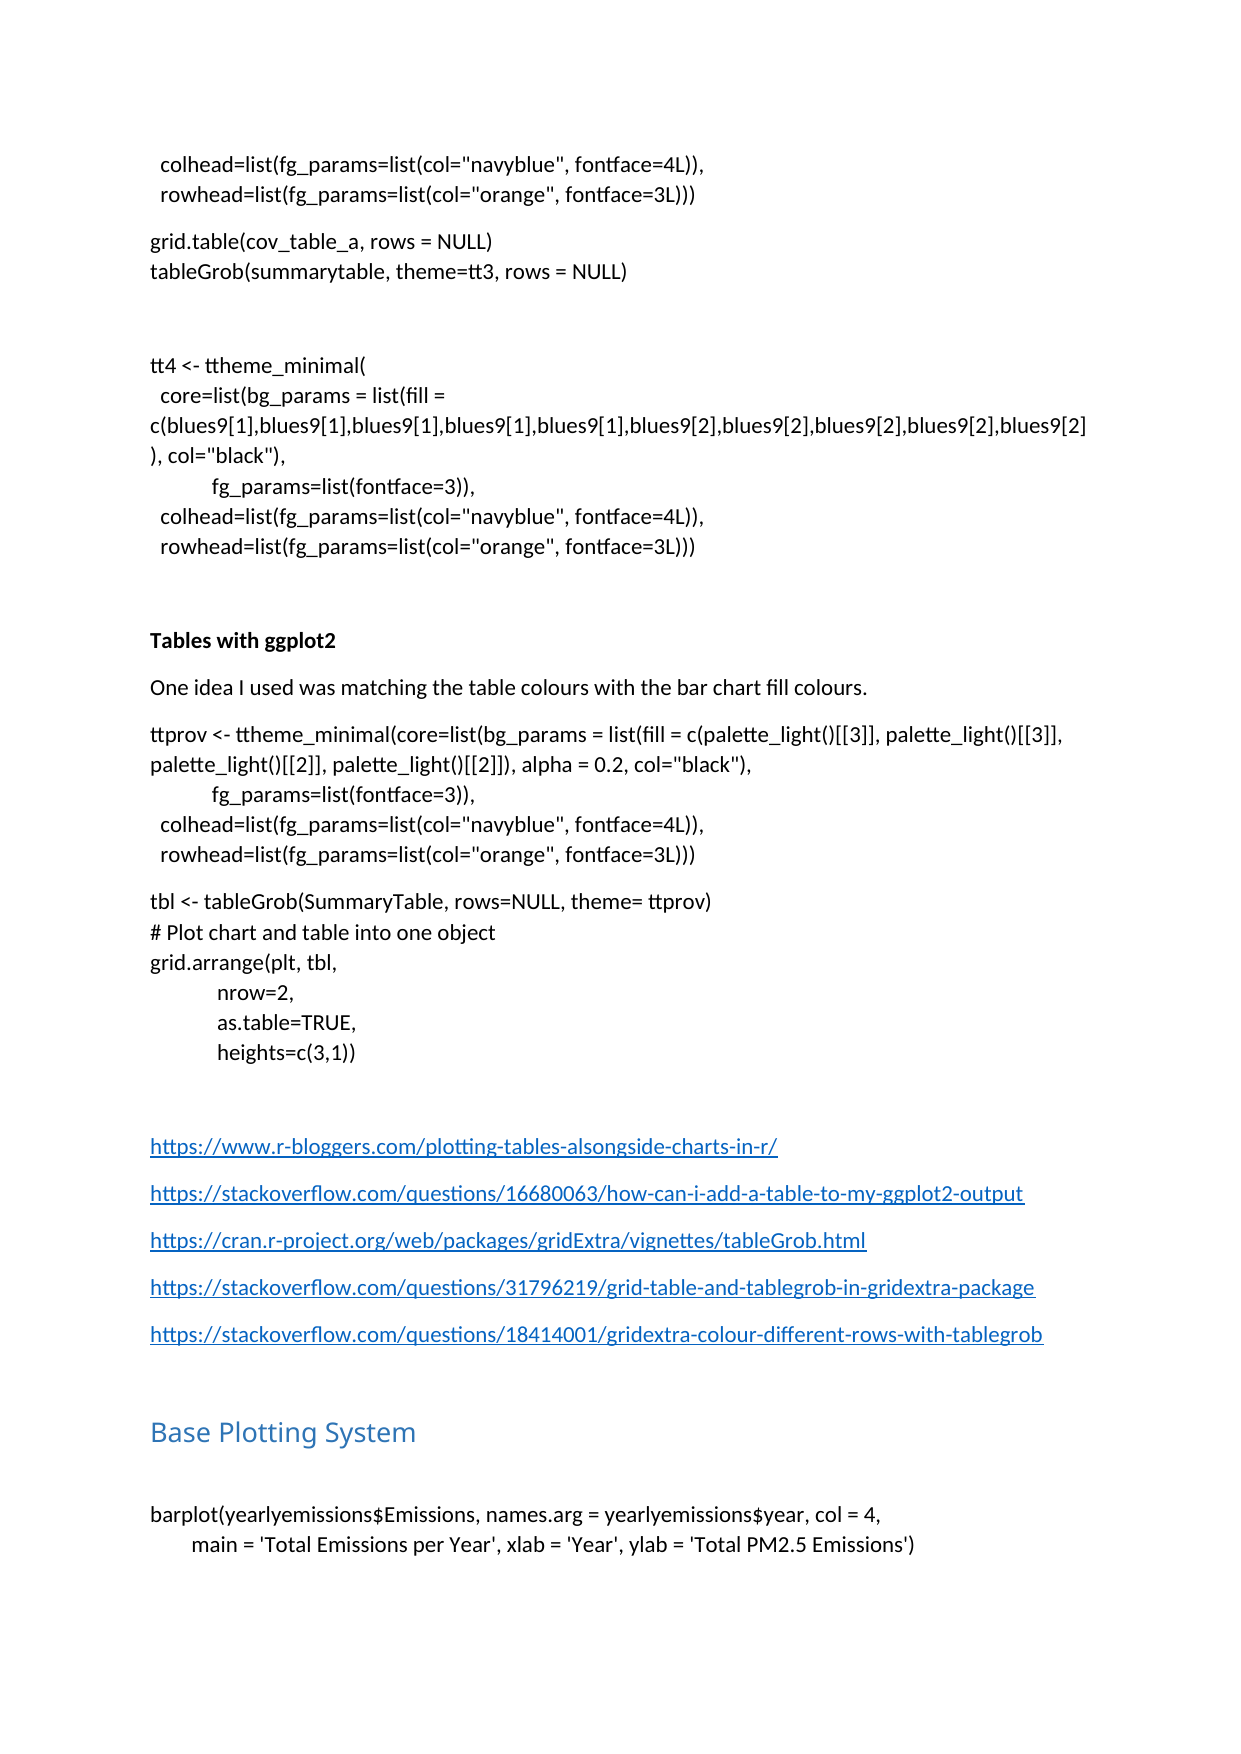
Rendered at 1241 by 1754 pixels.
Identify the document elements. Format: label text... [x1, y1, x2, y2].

text Tables with ggplot2 [150, 626, 1090, 654]
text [150, 150, 1090, 208]
text One idea I used was matching the table colours with the bar chart fill colours. [150, 673, 1090, 701]
subtitle Base Plotting System [150, 1413, 1090, 1450]
text https://stackoverflow.com/questions/31796219/grid-table-and-tablegrob-in-gridextra-package [150, 1273, 1090, 1301]
text ttprov <- ttheme_minimal(core=list(bg_params = list(fill = c(palette_light()[[3]], palette_light()[[3]], palette_light()[[2]], palette_light()[[2]]), alpha = 0.2, col="black"), fg_params=list(fontface=3)), colhead=list(fg_params=list(col="navyblue", fontface=4L)), rowhead=list(fg_params=list(col="orange", fontface=3L))) [150, 720, 1090, 869]
text https://stackoverflow.com/questions/18414001/gridextra-colour-different-rows-with-tablegrob [150, 1320, 1090, 1348]
text https://stackoverflow.com/questions/16680063/how-can-i-add-a-table-to-my-ggplot2-output [150, 1179, 1090, 1207]
text https://cran.r-project.org/web/packages/gridExtra/vignettes/tableGrob.html [150, 1226, 1090, 1254]
text barplot(yearlyemissions$Emissions, names.arg = yearlyemissions$year, col = 4, main = 'Total Emissions per Year', xlab = 'Year', ylab = 'Total PM2.5 Emissions') [150, 1500, 1090, 1558]
text grid.table(cov_table_a, rows = NULL) tableGrob(summarytable, theme=tt3, rows = NULL) [150, 227, 1090, 285]
text tt4 <- ttheme_minimal( core=list(bg_params = list(fill = c(blues9[1],blues9[1],blues9[1],blues9[1],blues9[1],blues9[2],blues9[2],blues9[2],blues9[2],blues9[2]), col="black"), fg_params=list(fontface=3)), colhead=list(fg_params=list(col="navyblue", fontface=4L)), rowhead=list(fg_params=list(col="orange", fontface=3L))) [150, 351, 1090, 560]
text https://www.r-bloggers.com/plotting-tables-alsongside-charts-in-r/ [150, 1132, 1090, 1160]
text tbl <- tableGrob(SummaryTable, rows=NULL, theme= ttprov) # Plot chart and table into one object grid.arrange(plt, tbl, nrow=2, as.table=TRUE, heights=c(3,1)) [150, 887, 1090, 1067]
